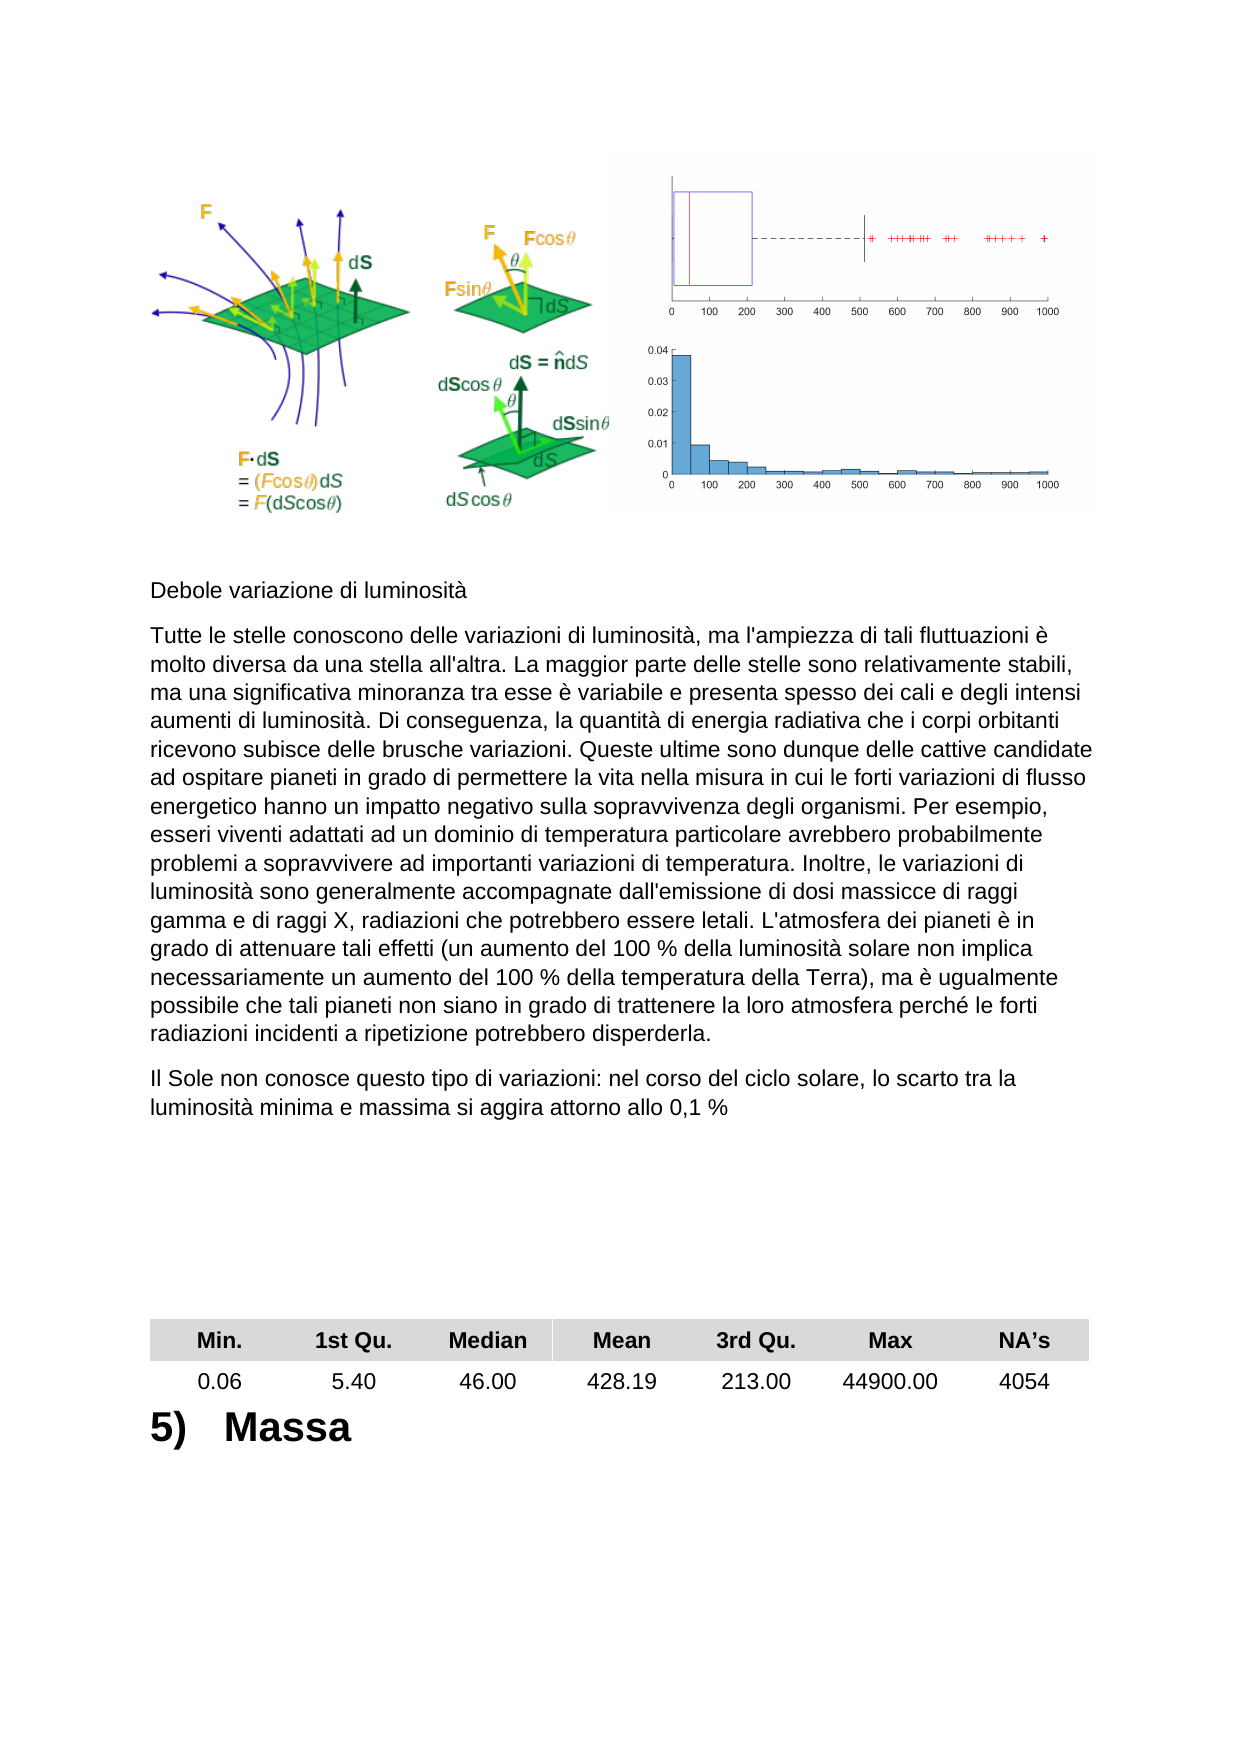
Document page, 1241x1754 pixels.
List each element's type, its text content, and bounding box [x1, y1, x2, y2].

table_header 1st Qu. [284, 1319, 418, 1361]
table_header Median [418, 1319, 552, 1361]
table_header NA’s [955, 1319, 1089, 1361]
list Massa [150, 1402, 1095, 1450]
table_header Mean [553, 1319, 687, 1361]
table_header Min. [150, 1319, 284, 1361]
table_cell 428.19 [553, 1361, 687, 1402]
table_cell 46.00 [418, 1361, 552, 1402]
text Tutte le stelle conoscono delle variazioni di luminosità, ma l'ampiezza di tali fluttuazioni è molto diversa da una stella all'altra. La maggior parte delle stelle sono relativamente stabili, ma una significativa minoranza tra esse è variabile e presenta spesso dei cali e degli intensi aumenti di luminosità. Di conseguenza, la quantità di energia radiativa che i corpi orbitanti ricevono subisce delle brusche variazioni. Queste ultime sono dunque delle cattive candidate ad ospitare pianeti in grado di permettere la vita nella misura in cui le forti variazioni di flusso energetico hanno un impatto negativo sulla sopravvivenza degli organismi. Per esempio, esseri viventi adattati ad un dominio di temperatura particolare avrebbero probabilmente problemi a sopravvivere ad importanti variazioni di temperatura. Inoltre, le variazioni di luminosità sono generalmente accompagnate dall'emissione di dosi massicce di raggi gamma e di raggi X, radiazioni che potrebbero essere letali. L'atmosfera dei pianeti è in grado di attenuare tali effetti (un aumento del 100 % della luminosità solare non implica necessariamente un aumento del 100 % della temperatura della Terra), ma è ugualmente possibile che tali pianeti non siano in grado di trattenere la loro atmosfera perché le forti radiazioni incidenti a ripetizione potrebbero disperderla. [150, 622, 1095, 1047]
text Il Sole non conosce questo tipo di variazioni: nel corso del ciclo solare, lo scarto tra la luminosità minima e massima si aggira attorno allo 0,1 % [150, 1065, 1095, 1120]
table_cell 44900.00 [821, 1361, 955, 1402]
table_cell 213.00 [687, 1361, 821, 1402]
table_cell 5.40 [284, 1361, 418, 1402]
table_header 3rd Qu. [687, 1319, 821, 1361]
table_cell 0.06 [150, 1361, 284, 1402]
picture [151, 150, 1094, 514]
text Debole variazione di luminosità [150, 577, 1095, 603]
table_header Max [821, 1319, 955, 1361]
table_cell 4054 [955, 1361, 1089, 1402]
